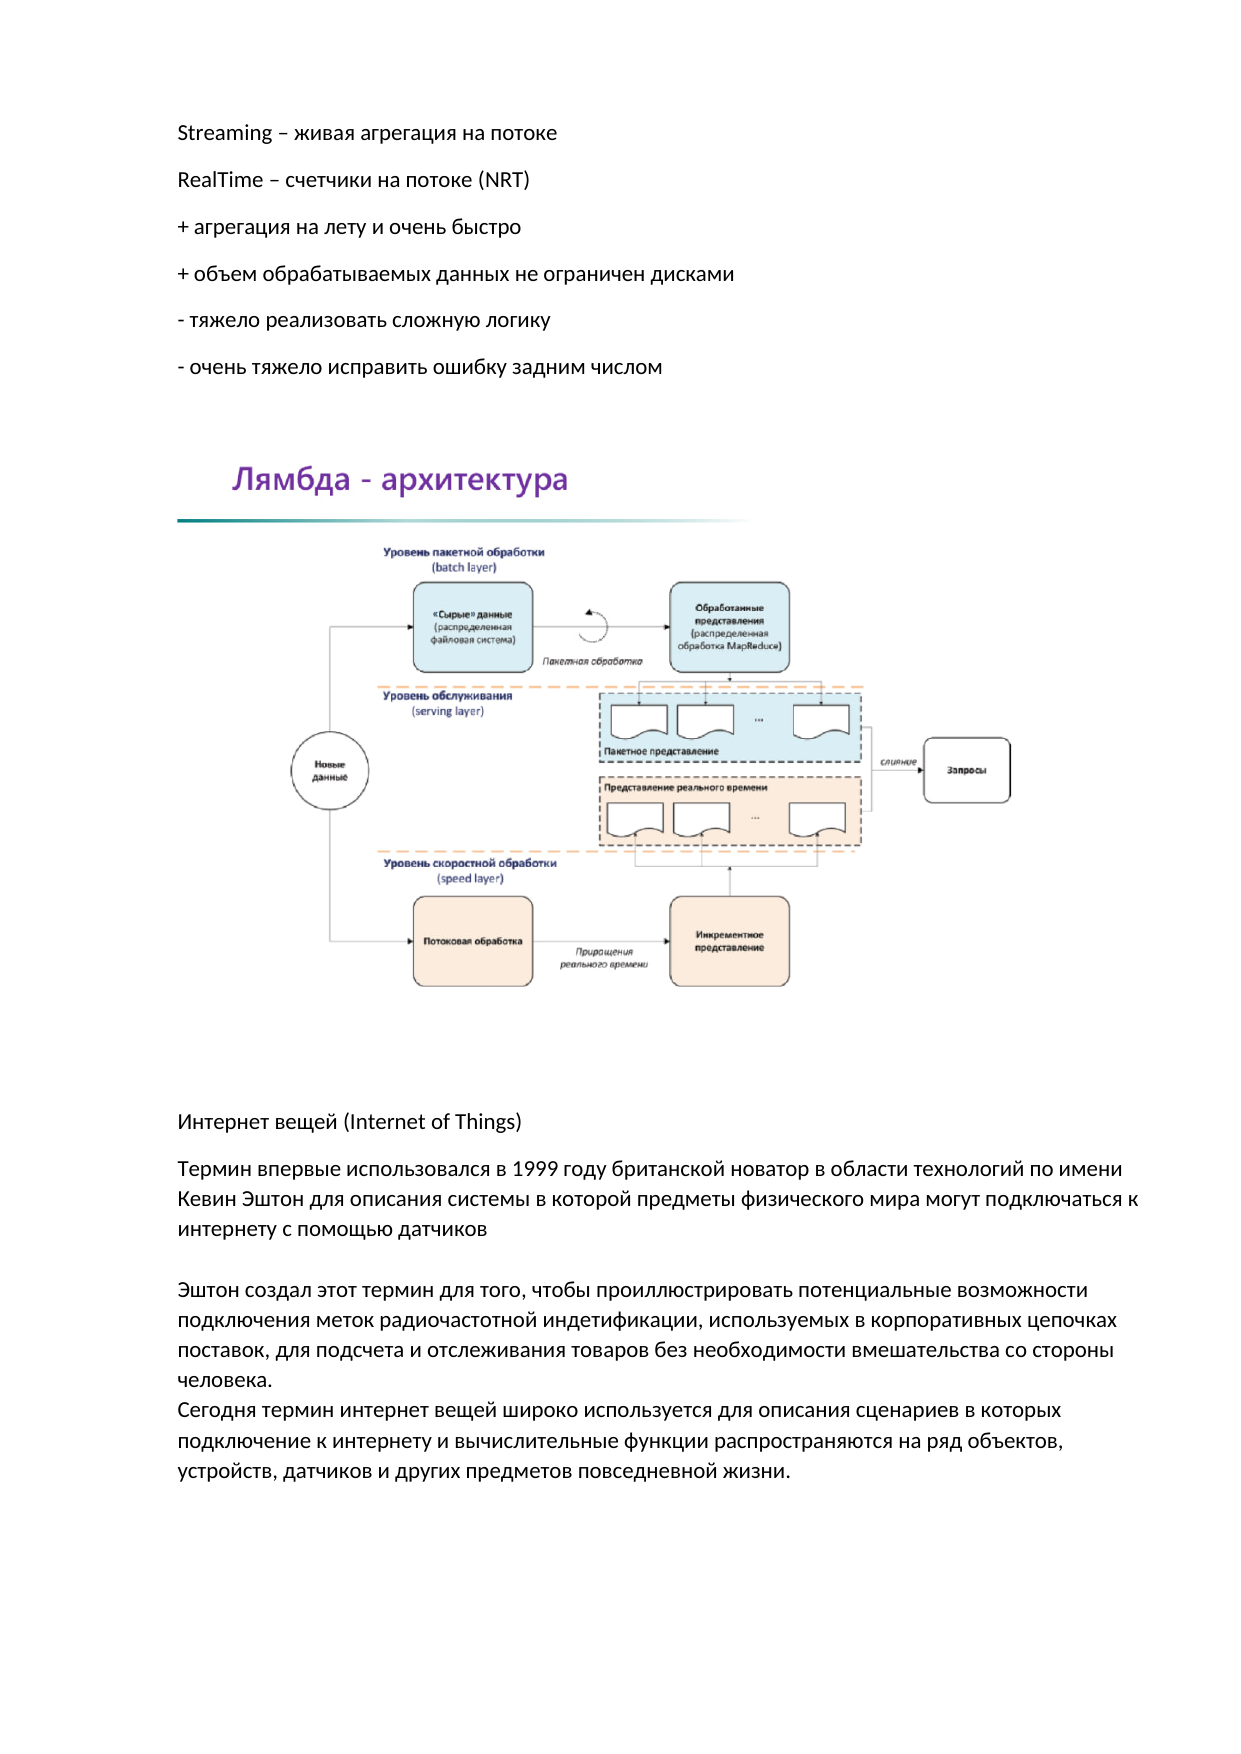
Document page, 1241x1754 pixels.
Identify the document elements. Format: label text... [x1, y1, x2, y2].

text - тяжело реализовать сложную логику [177, 306, 1152, 334]
text RealTime – счетчики на потоке (NRT) [177, 165, 1152, 193]
picture [177, 446, 1152, 995]
text - очень тяжело исправить ошибку задним числом [177, 352, 1152, 381]
text + объем обрабатываемых данных не ограничен дисками [177, 259, 1152, 287]
text Интернет вещей (Internet of Things) [177, 1107, 1152, 1135]
text Streaming – живая агрегация на потоке [177, 118, 1152, 146]
text Термин впервые использовался в 1999 году британской новатор в области технологий по имени Кевин Эштон для описания системы в которой предметы физического мира могут подключаться к интернету с помощью датчиков Эштон создал этот термин для того, чтобы проиллюстрировать потенциальные возможности подключения меток радиочастотной индетификации, используемых в корпоративных цепочках поставок, для подсчета и отслеживания товаров без необходимости вмешательства со стороны человека. Сегодня термин интернет вещей широко используется для описания сценариев в которых подключение к интернету и вычислительные функции распространяются на ряд объектов, устройств, датчиков и других предметов повседневной жизни. [177, 1154, 1152, 1484]
text + агрегация на лету и очень быстро [177, 212, 1152, 240]
